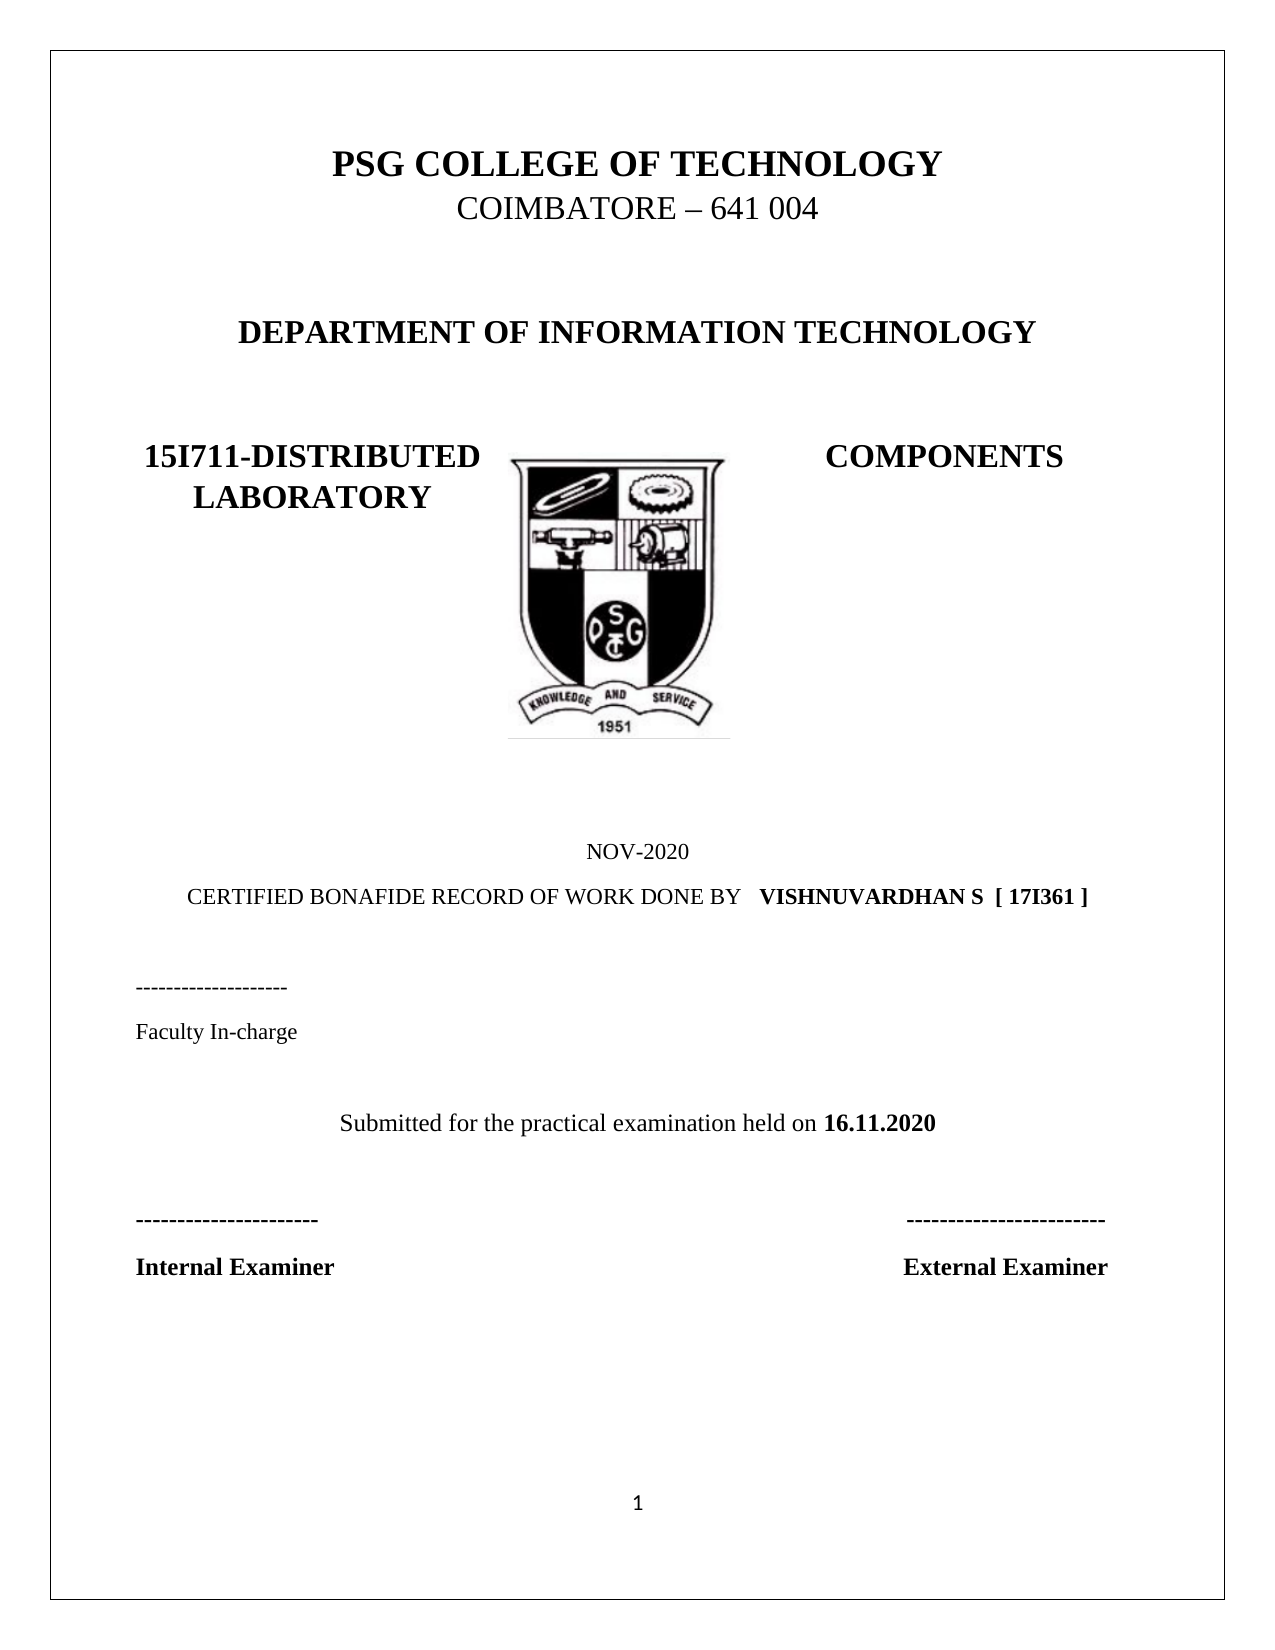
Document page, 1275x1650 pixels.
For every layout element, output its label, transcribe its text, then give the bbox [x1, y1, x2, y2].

text DEPARTMENT OF INFORMATION TECHNOLOGY [135, 312, 1139, 351]
text Internal Examiner External Examiner [135, 1252, 1139, 1280]
text 15I711-DISTRIBUTED COMPONENTS LABORATORY [135, 436, 1139, 516]
text NOV-2020 [135, 838, 1139, 864]
text CERTIFIED BONAFIDE RECORD OF WORK DONE BY VISHNUVARDHAN S [ 17I361 ] [135, 883, 1139, 909]
text COIMBATORE – 641 004 [135, 188, 1139, 227]
text -------------------- [135, 973, 1139, 999]
text Faculty In-charge [135, 1018, 1139, 1044]
picture [507, 452, 731, 740]
text ---------------------- ------------------------ [135, 1204, 1139, 1233]
text Submitted for the practical examination held on 16.11.2020 [135, 1108, 1139, 1137]
text PSG COLLEGE OF TECHNOLOGY [135, 142, 1139, 185]
